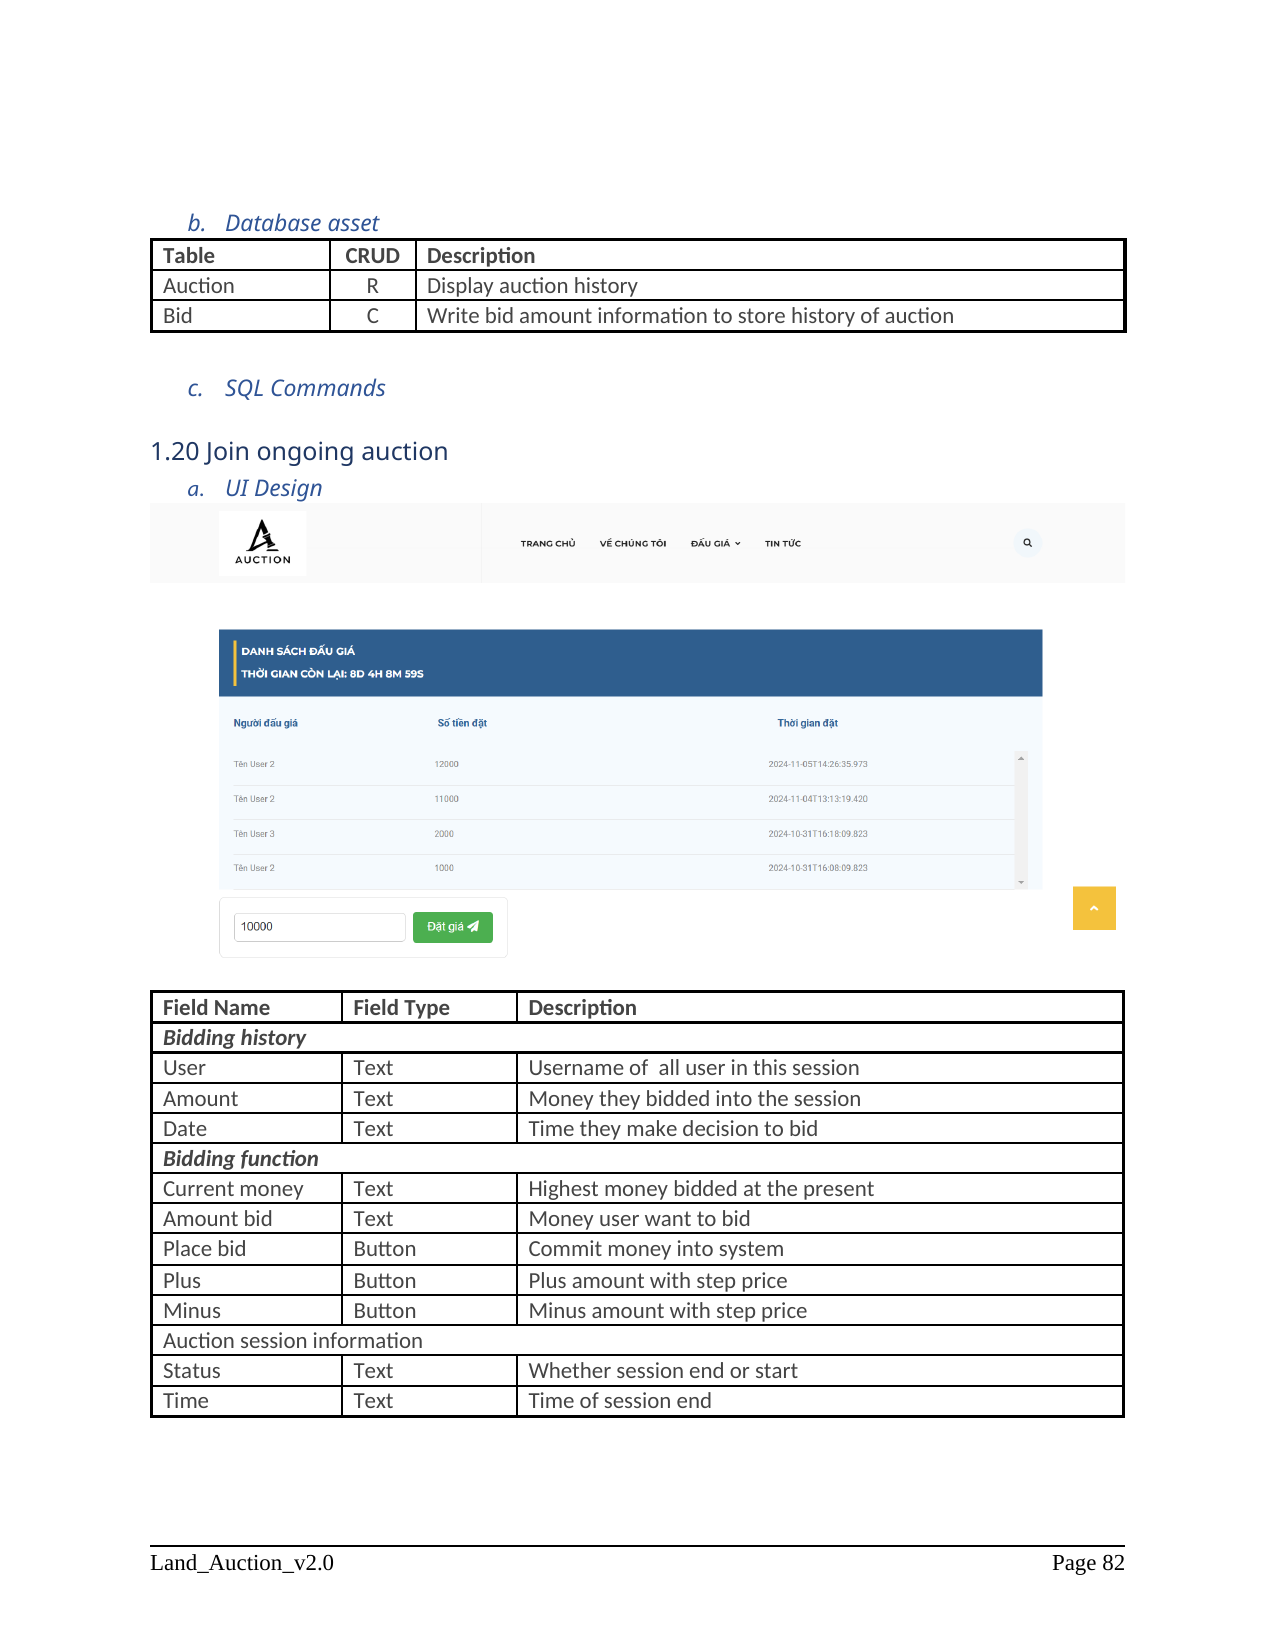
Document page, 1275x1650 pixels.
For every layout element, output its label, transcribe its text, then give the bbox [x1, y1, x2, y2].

subtitle SQL Commands [187, 372, 1125, 403]
subtitle UI Design [187, 472, 1125, 503]
picture [150, 503, 1125, 964]
subtitle 1.20 Join ongoing auction [150, 434, 1125, 468]
subtitle Database asset [187, 207, 1125, 238]
